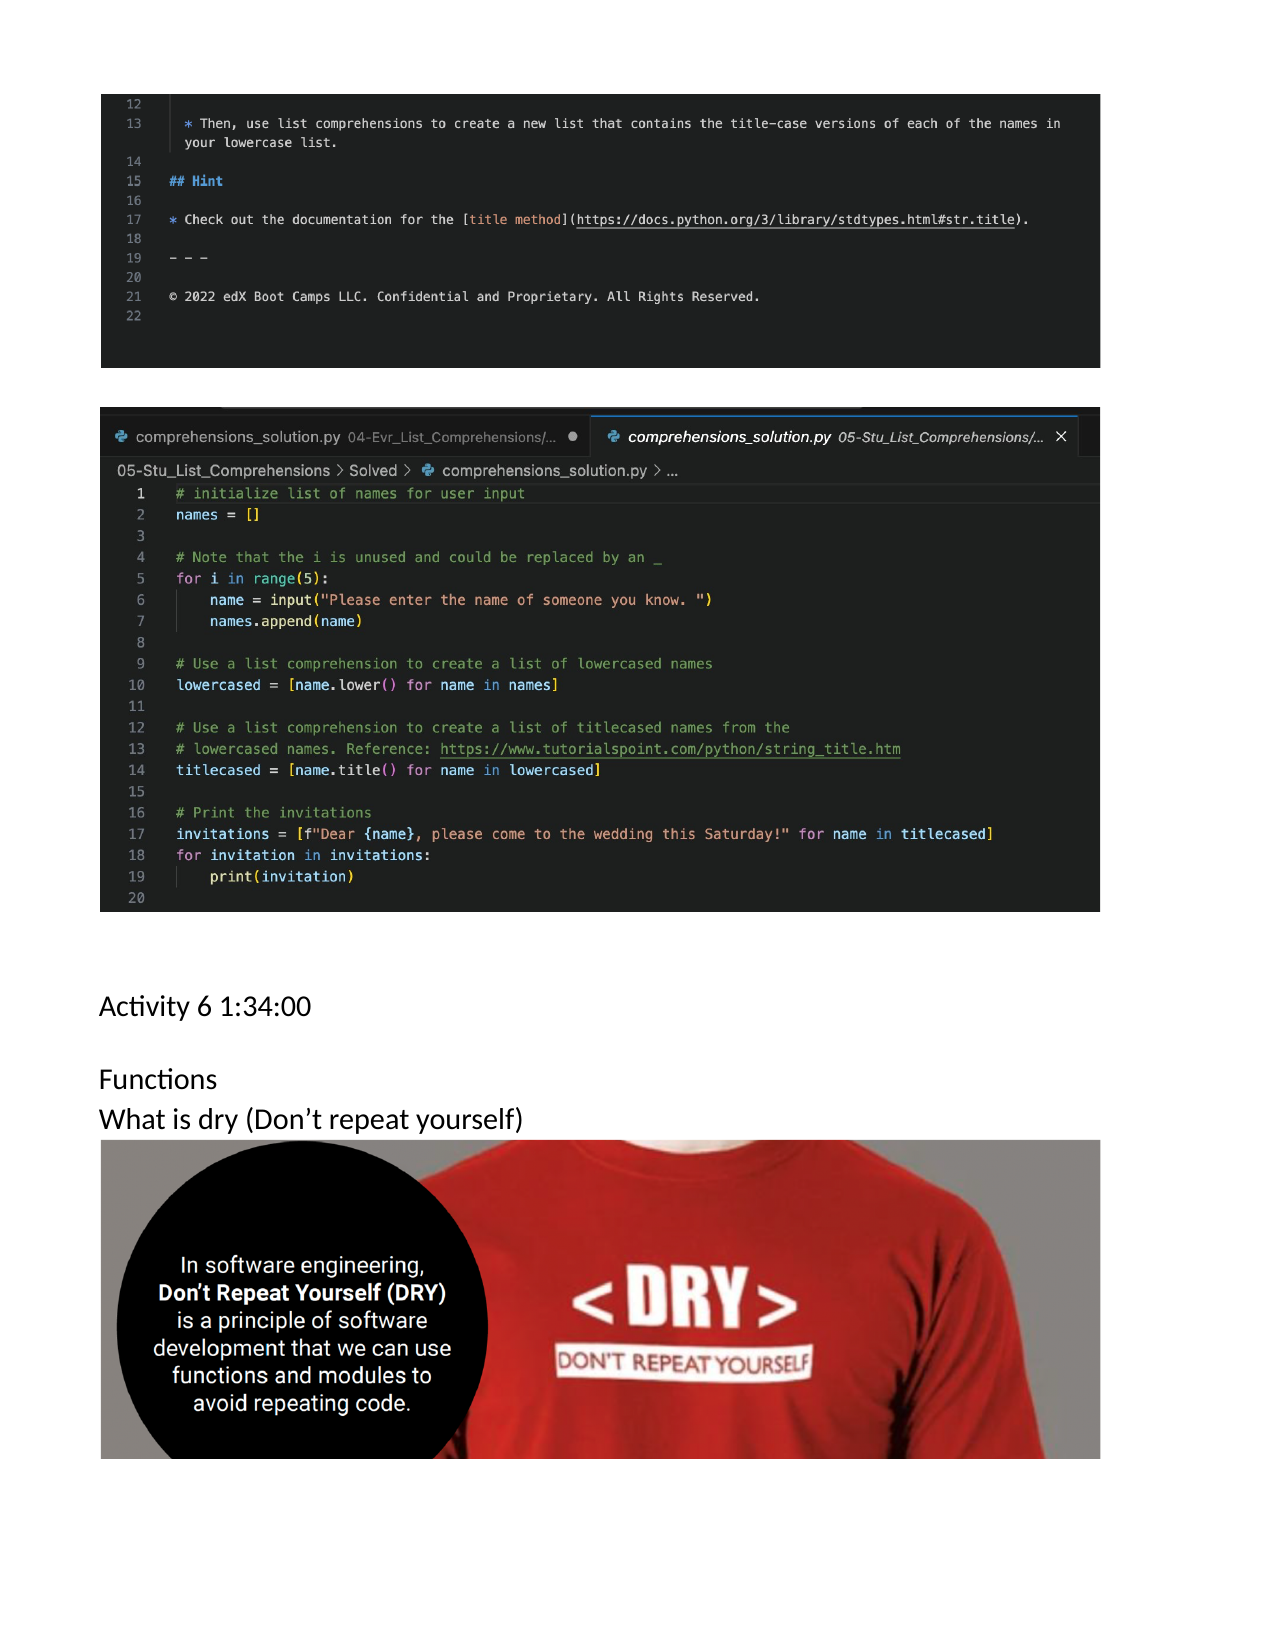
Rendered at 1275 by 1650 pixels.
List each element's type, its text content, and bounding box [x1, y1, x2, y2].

text What is dry (Don’t repeat yourself) [98, 1100, 1125, 1137]
picture [100, 407, 1100, 912]
picture [100, 93, 1101, 368]
picture [100, 1139, 1101, 1459]
text Activity 6 1:34:00 [98, 987, 316, 1024]
text Functions [98, 1060, 1125, 1097]
